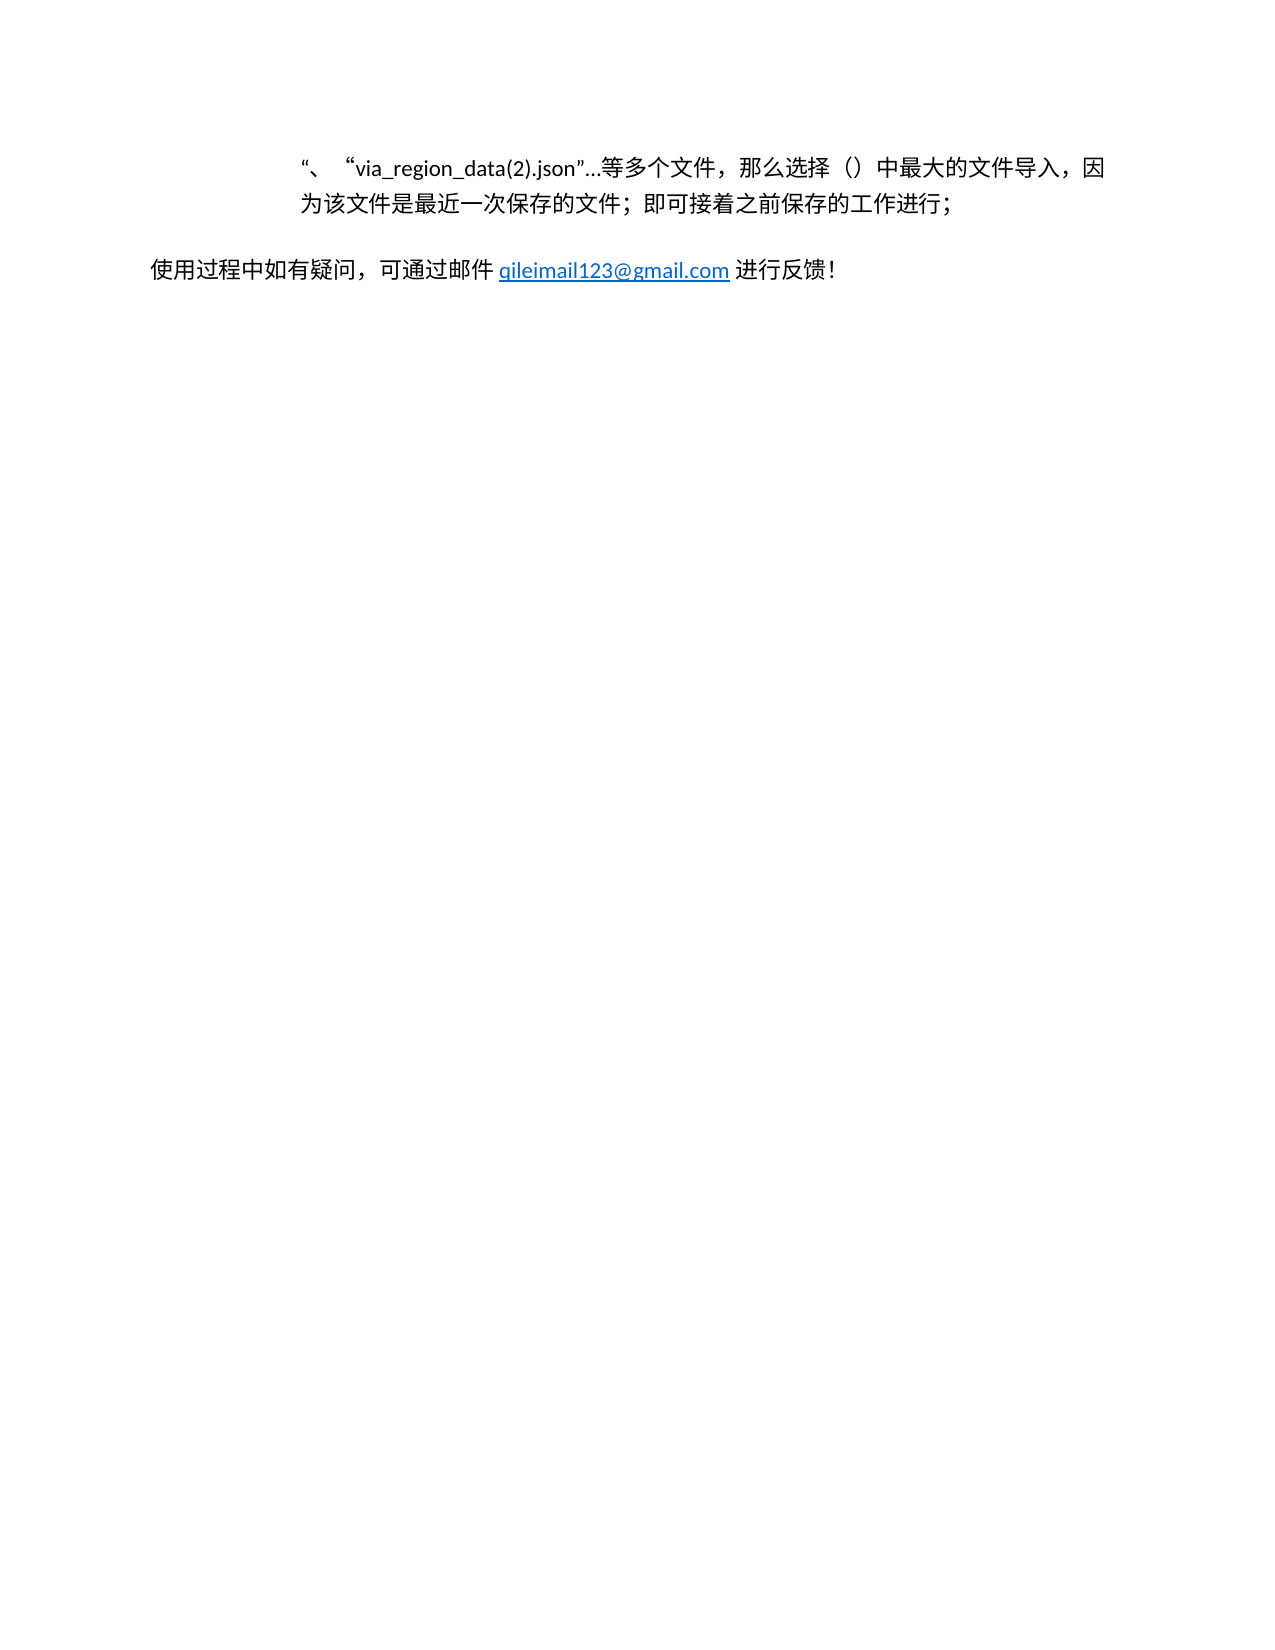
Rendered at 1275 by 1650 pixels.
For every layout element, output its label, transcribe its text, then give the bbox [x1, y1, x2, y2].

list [262, 150, 1125, 219]
list 使用过程中如有疑问，可通过邮件 qileimail123@gmail.com 进行反馈！ [150, 252, 1125, 285]
